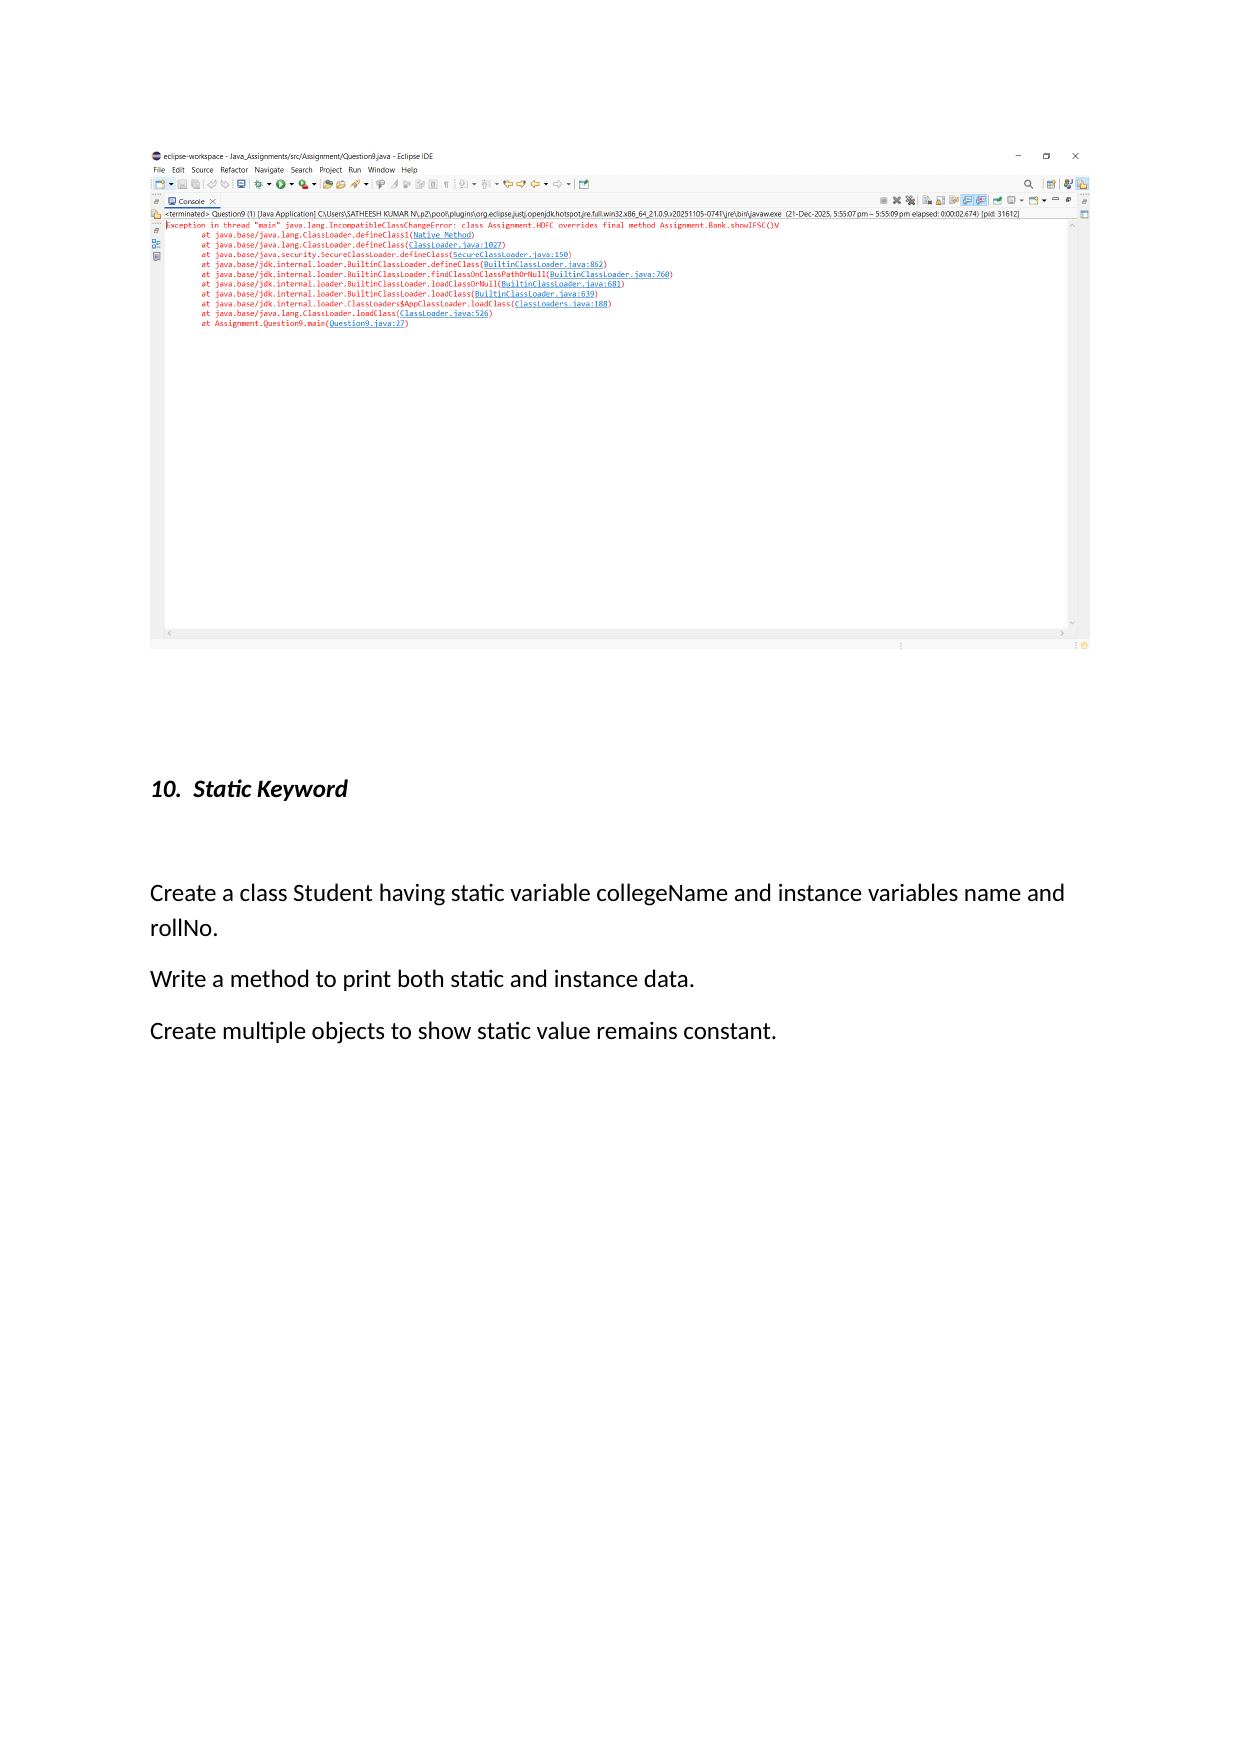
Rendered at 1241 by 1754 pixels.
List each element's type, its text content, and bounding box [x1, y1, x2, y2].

text Create a class Student having static variable collegeName and instance variables name and rollNo. [150, 877, 1090, 942]
text 10. Static Keyword [150, 773, 1090, 804]
text Write a method to print both static and instance data. [150, 963, 1090, 994]
text Create multiple objects to show static value remains constant. [150, 1015, 1090, 1046]
picture [150, 150, 1091, 649]
